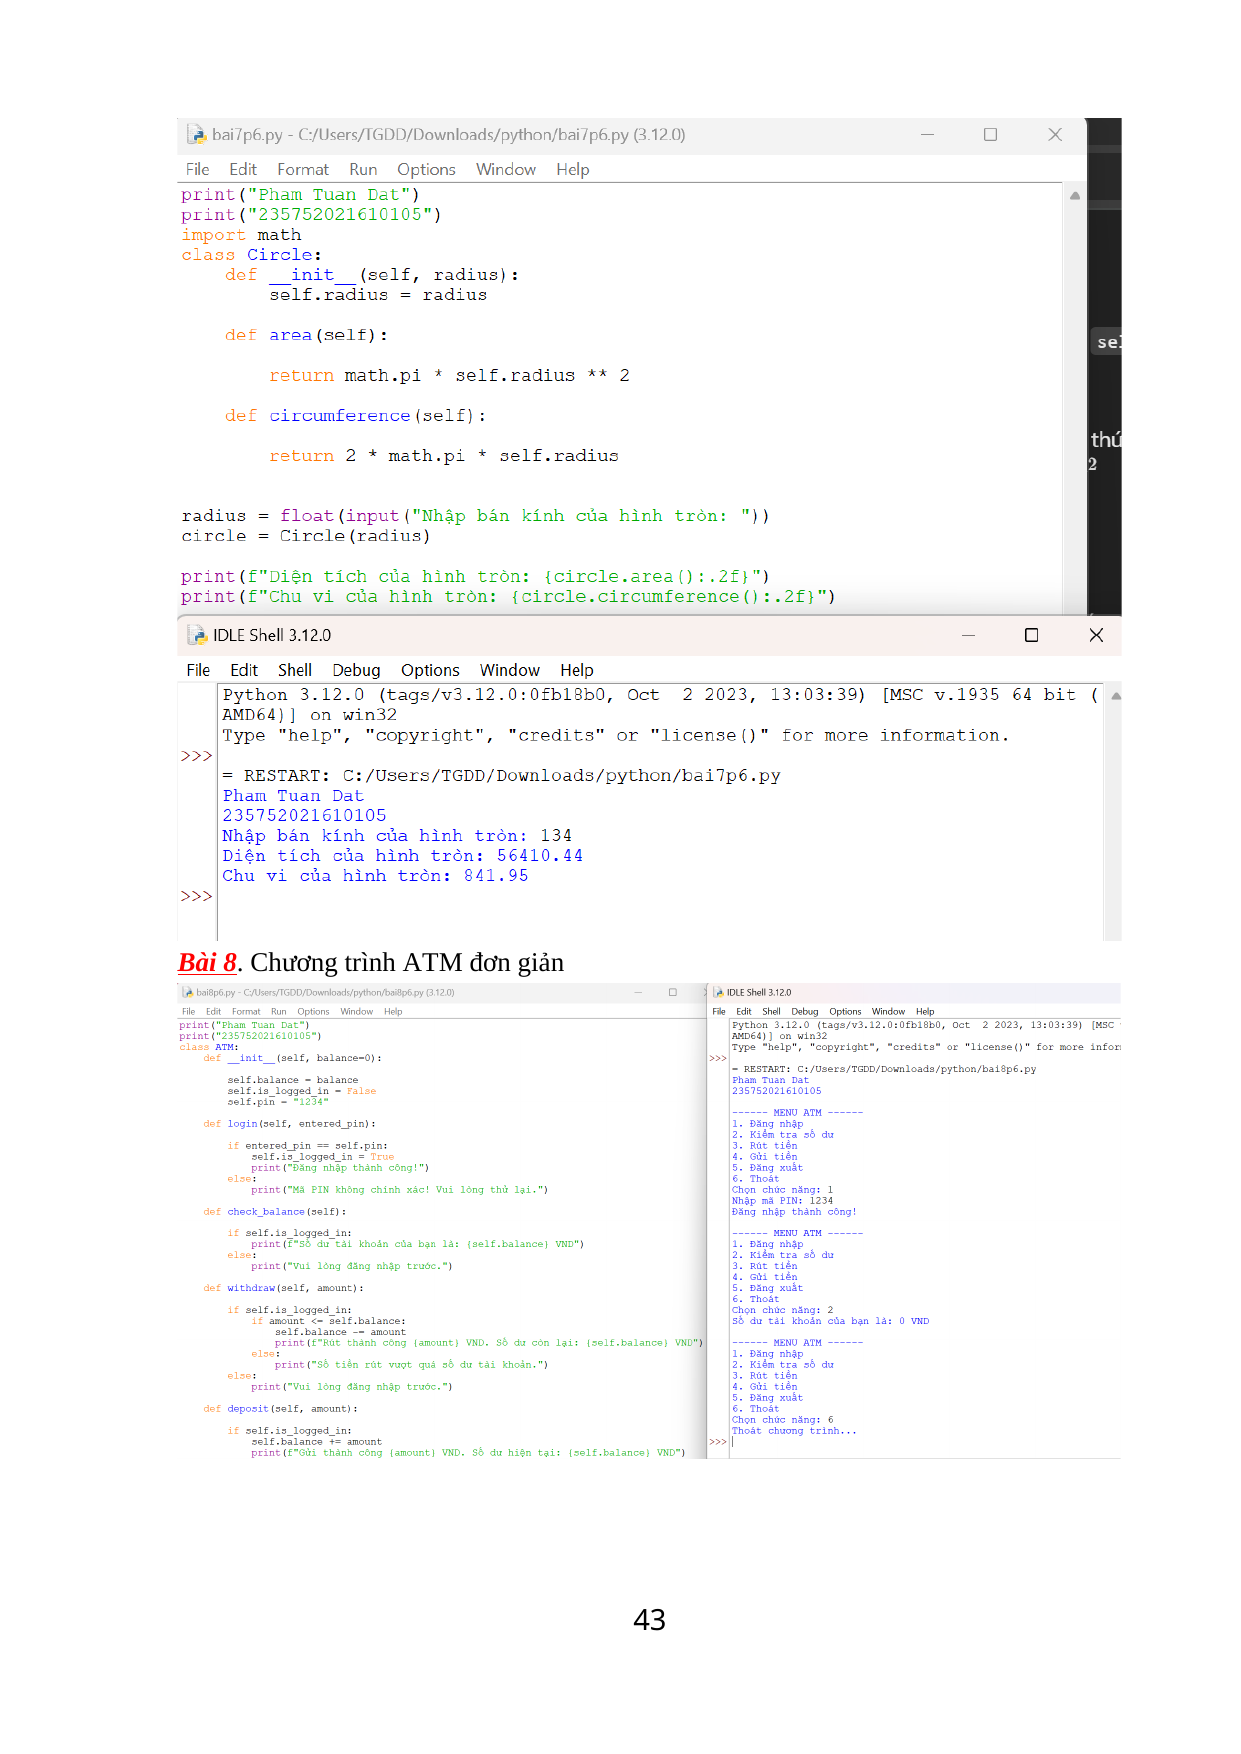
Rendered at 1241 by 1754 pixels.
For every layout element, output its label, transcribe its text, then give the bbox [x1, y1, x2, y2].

picture [177, 118, 1122, 941]
picture [177, 983, 1121, 1459]
text Bài 8. Chương trình ATM đơn giản [177, 947, 1122, 978]
